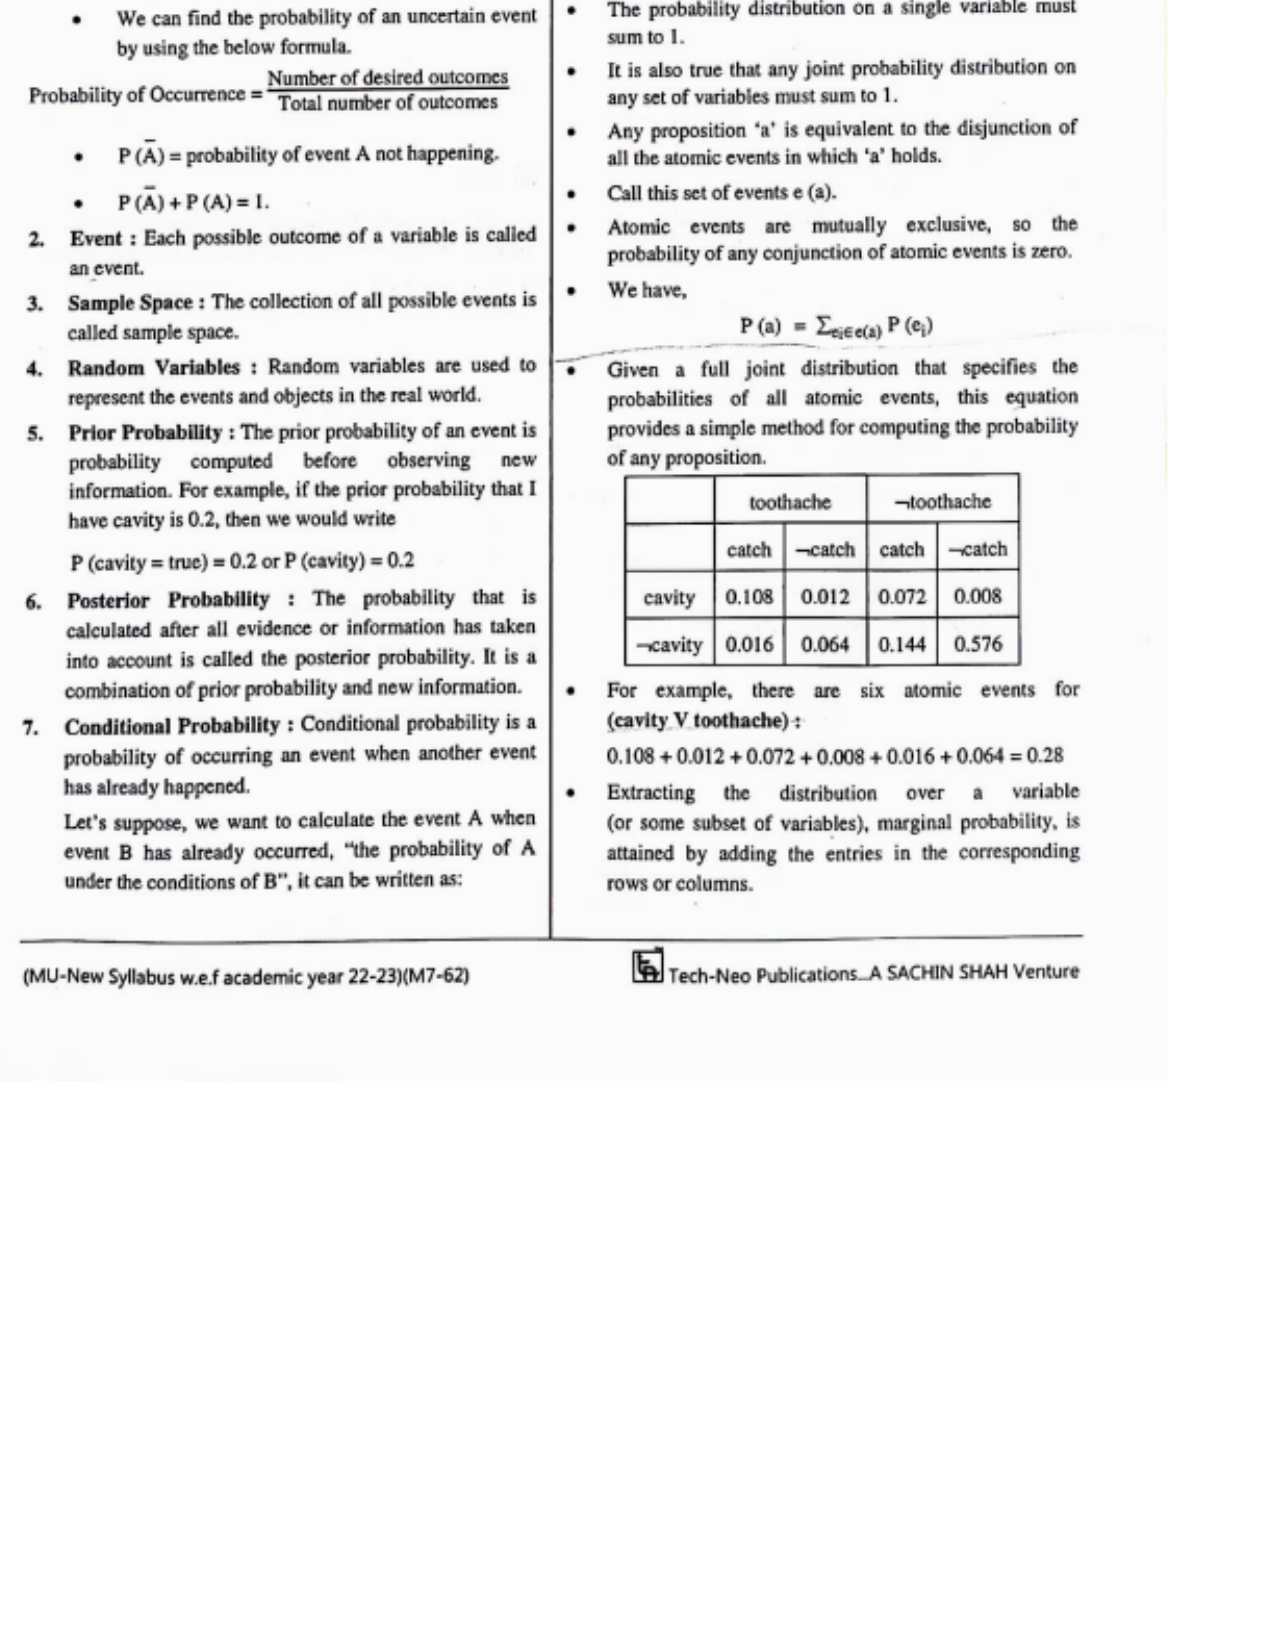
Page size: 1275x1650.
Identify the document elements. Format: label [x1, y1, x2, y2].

picture [0, 0, 1168, 1081]
